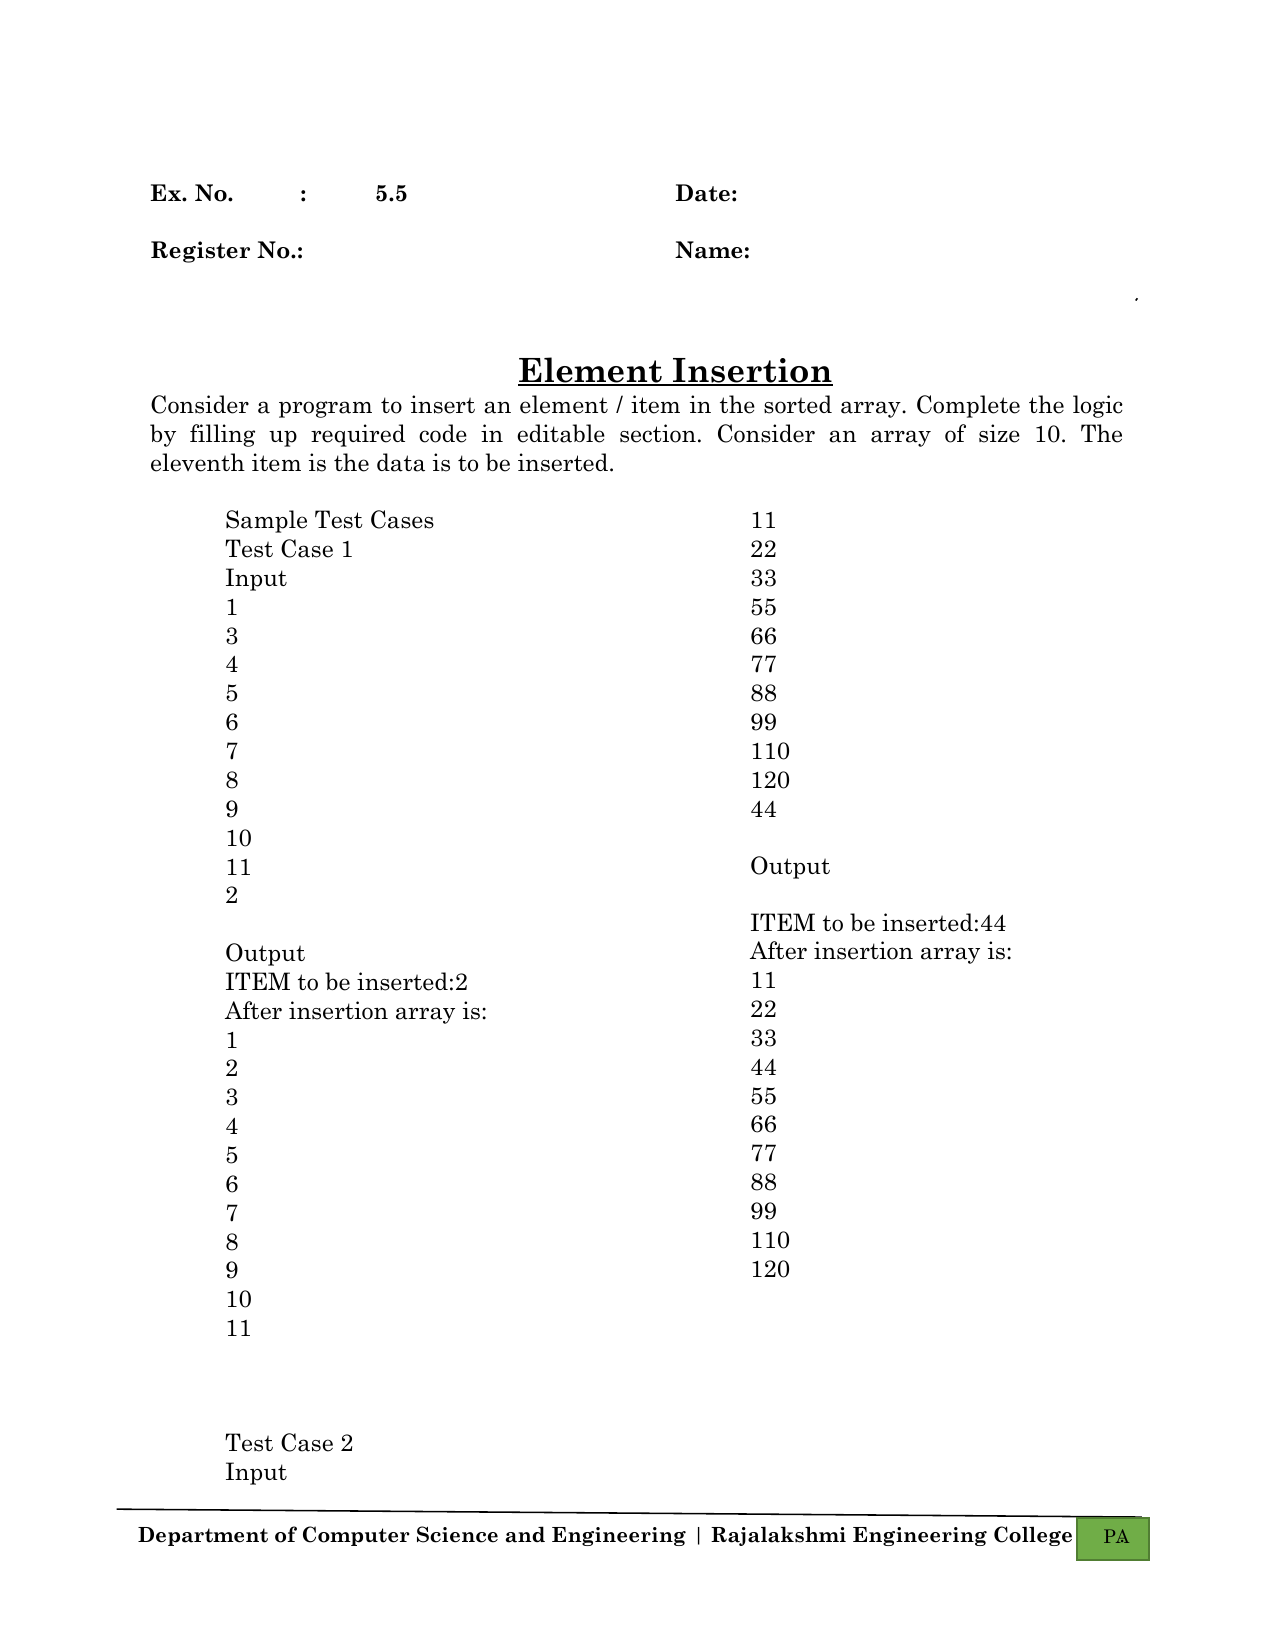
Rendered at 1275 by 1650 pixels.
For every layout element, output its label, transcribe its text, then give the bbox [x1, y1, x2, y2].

text 5 [225, 678, 600, 707]
text 110 [750, 1225, 1125, 1253]
text Test Case 1 [225, 534, 600, 563]
text 2 [225, 880, 600, 909]
text 99 [750, 707, 1125, 736]
text Register No.: Name: [150, 236, 1125, 263]
text 10 [225, 1284, 600, 1313]
text After insertion array is: [750, 936, 1125, 965]
text 10 [225, 822, 600, 851]
text 2 [225, 1053, 600, 1082]
text 5 [225, 1140, 600, 1169]
text 11 [750, 965, 1125, 994]
text 66 [750, 620, 1125, 649]
text 6 [225, 707, 600, 736]
text 120 [750, 765, 1125, 793]
text Consider a program to insert an element / item in the sorted array. Complete the logic by filling up required code in editable section. Consider an array of size 10. The eleventh item is the data is to be inserted. [150, 389, 1125, 476]
text 9 [225, 1255, 600, 1284]
text Input [225, 1456, 600, 1485]
text 33 [750, 1023, 1125, 1052]
text After insertion array is: [225, 996, 600, 1024]
text Output [750, 850, 1125, 879]
text 99 [750, 1196, 1125, 1225]
text 1 [225, 592, 600, 620]
text 66 [750, 1109, 1125, 1138]
text 55 [750, 592, 1125, 620]
text 77 [750, 649, 1125, 678]
text 11 [225, 1313, 600, 1342]
text Output [225, 938, 600, 967]
text 11 [225, 851, 600, 880]
text 8 [225, 1226, 600, 1255]
text 88 [750, 1167, 1125, 1196]
text Ex. No. : 5.5 Date: [150, 179, 1125, 207]
text ITEM to be inserted:44 [750, 907, 1125, 936]
text 3 [225, 1082, 600, 1111]
text 6 [225, 1169, 600, 1197]
text 44 [750, 793, 1125, 822]
text 4 [225, 1111, 600, 1140]
text 120 [750, 1253, 1125, 1282]
text 3 [225, 620, 600, 649]
text Element Insertion [225, 349, 1125, 389]
text Test Case 2 [225, 1427, 600, 1456]
text Sample Test Cases [225, 505, 600, 534]
text 7 [225, 1197, 600, 1226]
text 44 [750, 1052, 1125, 1080]
text 11 [750, 505, 1125, 534]
text 77 [750, 1138, 1125, 1167]
text 4 [225, 649, 600, 678]
text 9 [225, 793, 600, 822]
text 22 [750, 994, 1125, 1023]
text 1 [225, 1024, 600, 1053]
text 22 [750, 534, 1125, 563]
text Input [225, 563, 600, 592]
text 55 [750, 1080, 1125, 1109]
text 110 [750, 736, 1125, 765]
text ITEM to be inserted:2 [225, 967, 600, 996]
text 33 [750, 563, 1125, 592]
text 88 [750, 678, 1125, 707]
text 7 [225, 736, 600, 765]
text 8 [225, 765, 600, 793]
